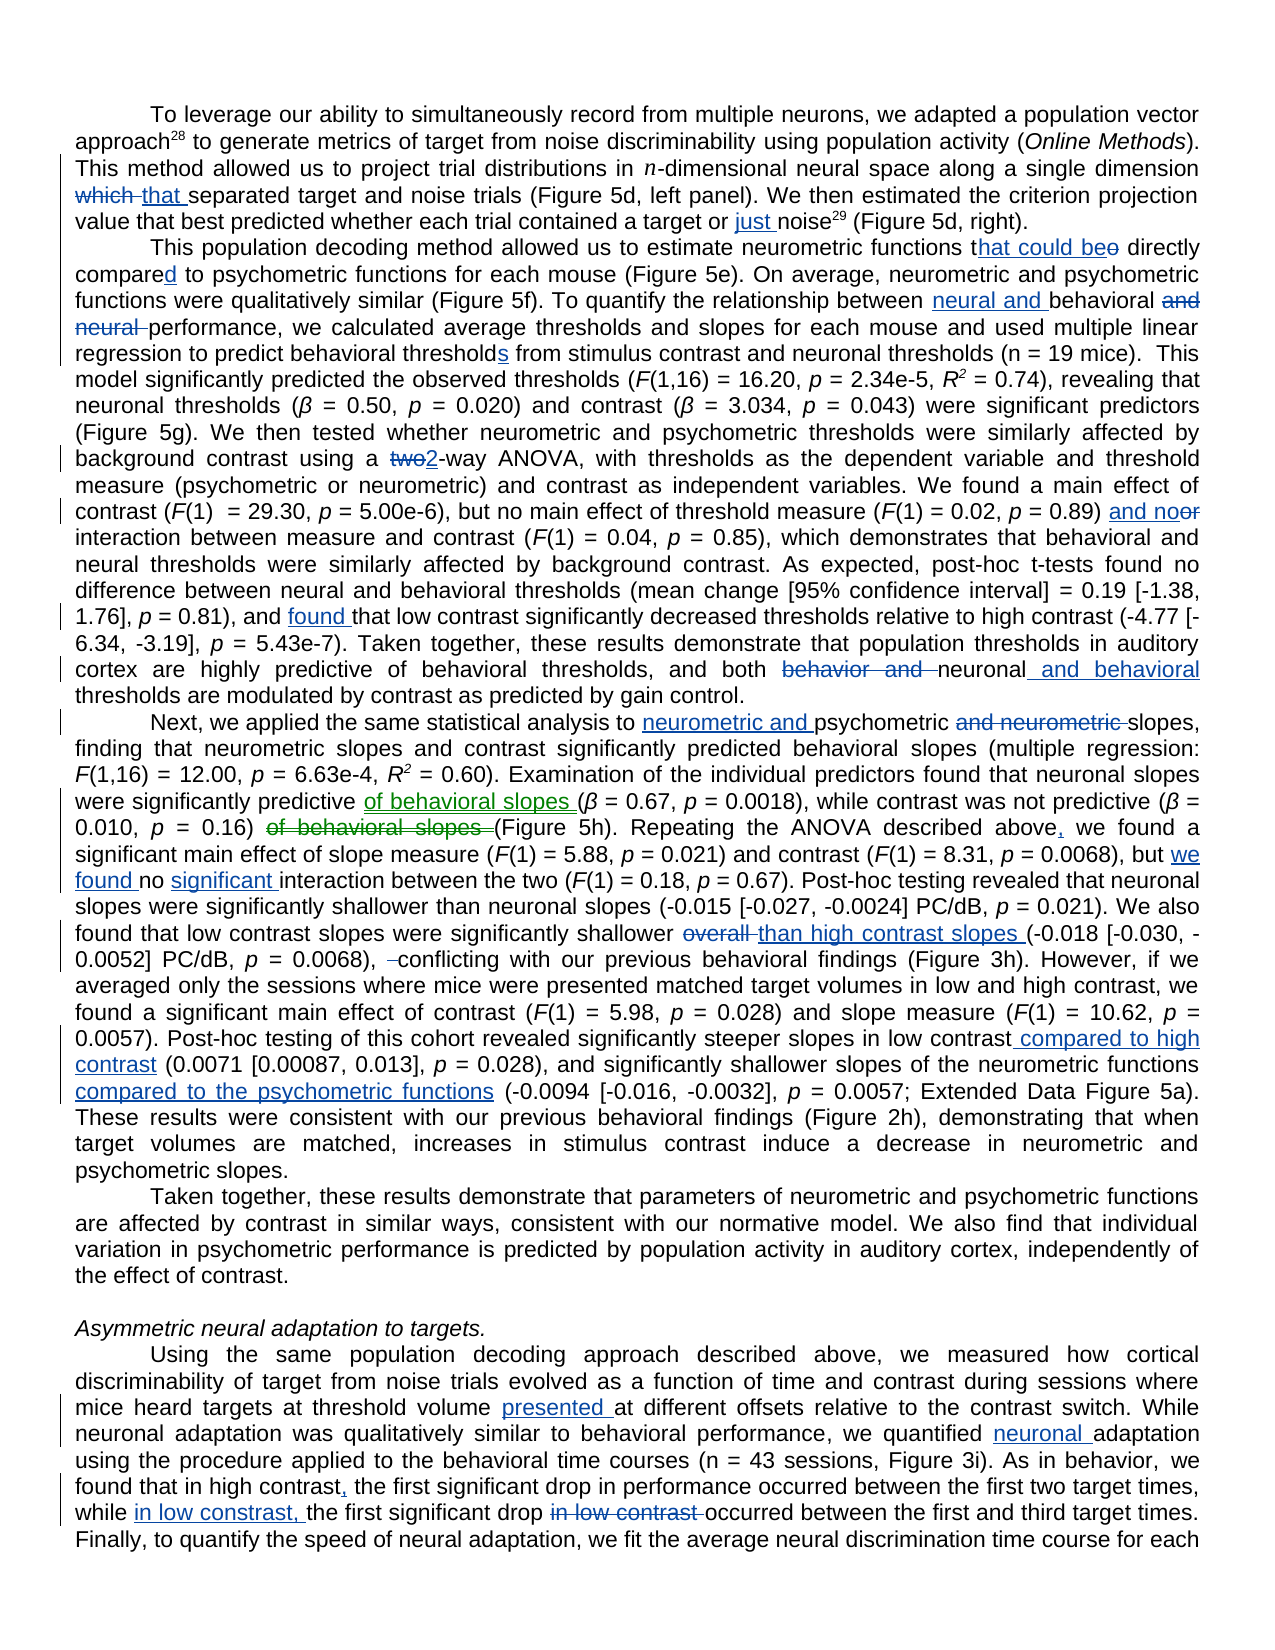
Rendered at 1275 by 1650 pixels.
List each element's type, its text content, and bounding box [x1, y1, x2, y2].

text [75, 1341, 1200, 1552]
text To leverage our ability to simultaneously record from multiple neurons, we adapted a population vector approach28 to generate metrics of target from noise discriminability using population activity (Online Methods). This method allowed us to project trial distributions in -dimensional neural space along a single dimension separated target and noise trials (Figure 5d, left panel). We then estimated the criterion projection value that best predicted whether each trial contained a target or noise29 (Figure 5d, right). [75, 101, 1200, 234]
text Taken together, these results demonstrate that parameters of neurometric and psychometric functions are affected by contrast in similar ways, consistent with our normative model. We also find that individual variation in psychometric performance is predicted by population activity in auditory cortex, independently of the effect of contrast. [75, 1183, 1200, 1288]
text Asymmetric neural adaptation to targets. [75, 1315, 1200, 1341]
text This population decoding method allowed us to estimate neurometric functions t directly compare to psychometric functions for each mouse (Figure 5e). On average, neurometric and psychometric functions were qualitatively similar (Figure 5f). To quantify the relationship between behavioral performance, we calculated average thresholds and slopes for each mouse and used multiple linear regression to predict behavioral threshold from stimulus contrast and neuronal thresholds (n = 19 mice). This model significantly predicted the observed thresholds (F(1,16) = 16.20, p = 2.34e-5, R2 = 0.74), revealing that neuronal thresholds (β = 0.50, p = 0.020) and contrast (β = 3.034, p = 0.043) were significant predictors (Figure 5g). We then tested whether neurometric and psychometric thresholds were similarly affected by background contrast using a -way ANOVA, with thresholds as the dependent variable and threshold measure (psychometric or neurometric) and contrast as independent variables. We found a main effect of contrast (F(1) = 29.30, p = 5.00e-6), but no main effect of threshold measure (F(1) = 0.02, p = 0.89) interaction between measure and contrast (F(1) = 0.04, p = 0.85), which demonstrates that behavioral and neural thresholds were similarly affected by background contrast. As expected, post-hoc t-tests found no difference between neural and behavioral thresholds (mean change [95% confidence interval] = 0.19 [-1.38, 1.76], p = 0.81), and that low contrast significantly decreased thresholds relative to high contrast (-4.77 [-6.34, -3.19], p = 5.43e-7). Taken together, these results demonstrate that population thresholds in auditory cortex are highly predictive of behavioral thresholds, and both neuronal thresholds are modulated by contrast as predicted by gain control. [75, 234, 1200, 709]
text Next, we applied the same statistical analysis to psychometric slopes, finding that neurometric slopes and contrast significantly predicted behavioral slopes (multiple regression: F(1,16) = 12.00, p = 6.63e-4, R2 = 0.60). Examination of the individual predictors found that neuronal slopes were significantly predictive (β = 0.67, p = 0.0018), while contrast was not predictive (β = 0.010, p = 0.16) (Figure 5h). Repeating the ANOVA described above we found a significant main effect of slope measure (F(1) = 5.88, p = 0.021) and contrast (F(1) = 8.31, p = 0.0068), but no interaction between the two (F(1) = 0.18, p = 0.67). Post-hoc testing revealed that neuronal slopes were significantly shallower than neuronal slopes (-0.015 [-0.027, -0.0024] PC/dB, p = 0.021). We also found that low contrast slopes were significantly shallower (-0.018 [-0.030, -0.0052] PC/dB, p = 0.0068), conflicting with our previous behavioral findings (Figure 3h). However, if we averaged only the sessions where mice were presented matched target volumes in low and high contrast, we found a significant main effect of contrast (F(1) = 5.98, p = 0.028) and slope measure (F(1) = 10.62, p = 0.0057). Post-hoc testing of this cohort revealed significantly steeper slopes in low contrast (0.0071 [0.00087, 0.013], p = 0.028), and significantly shallower slopes of the neurometric functions (-0.0094 [-0.016, -0.0032], p = 0.0057; Extended Data Figure 5a). These results were consistent with our previous behavioral findings (Figure 2h), demonstrating that when target volumes are matched, increases in stimulus contrast induce a decrease in neurometric and psychometric slopes. [75, 709, 1200, 1183]
